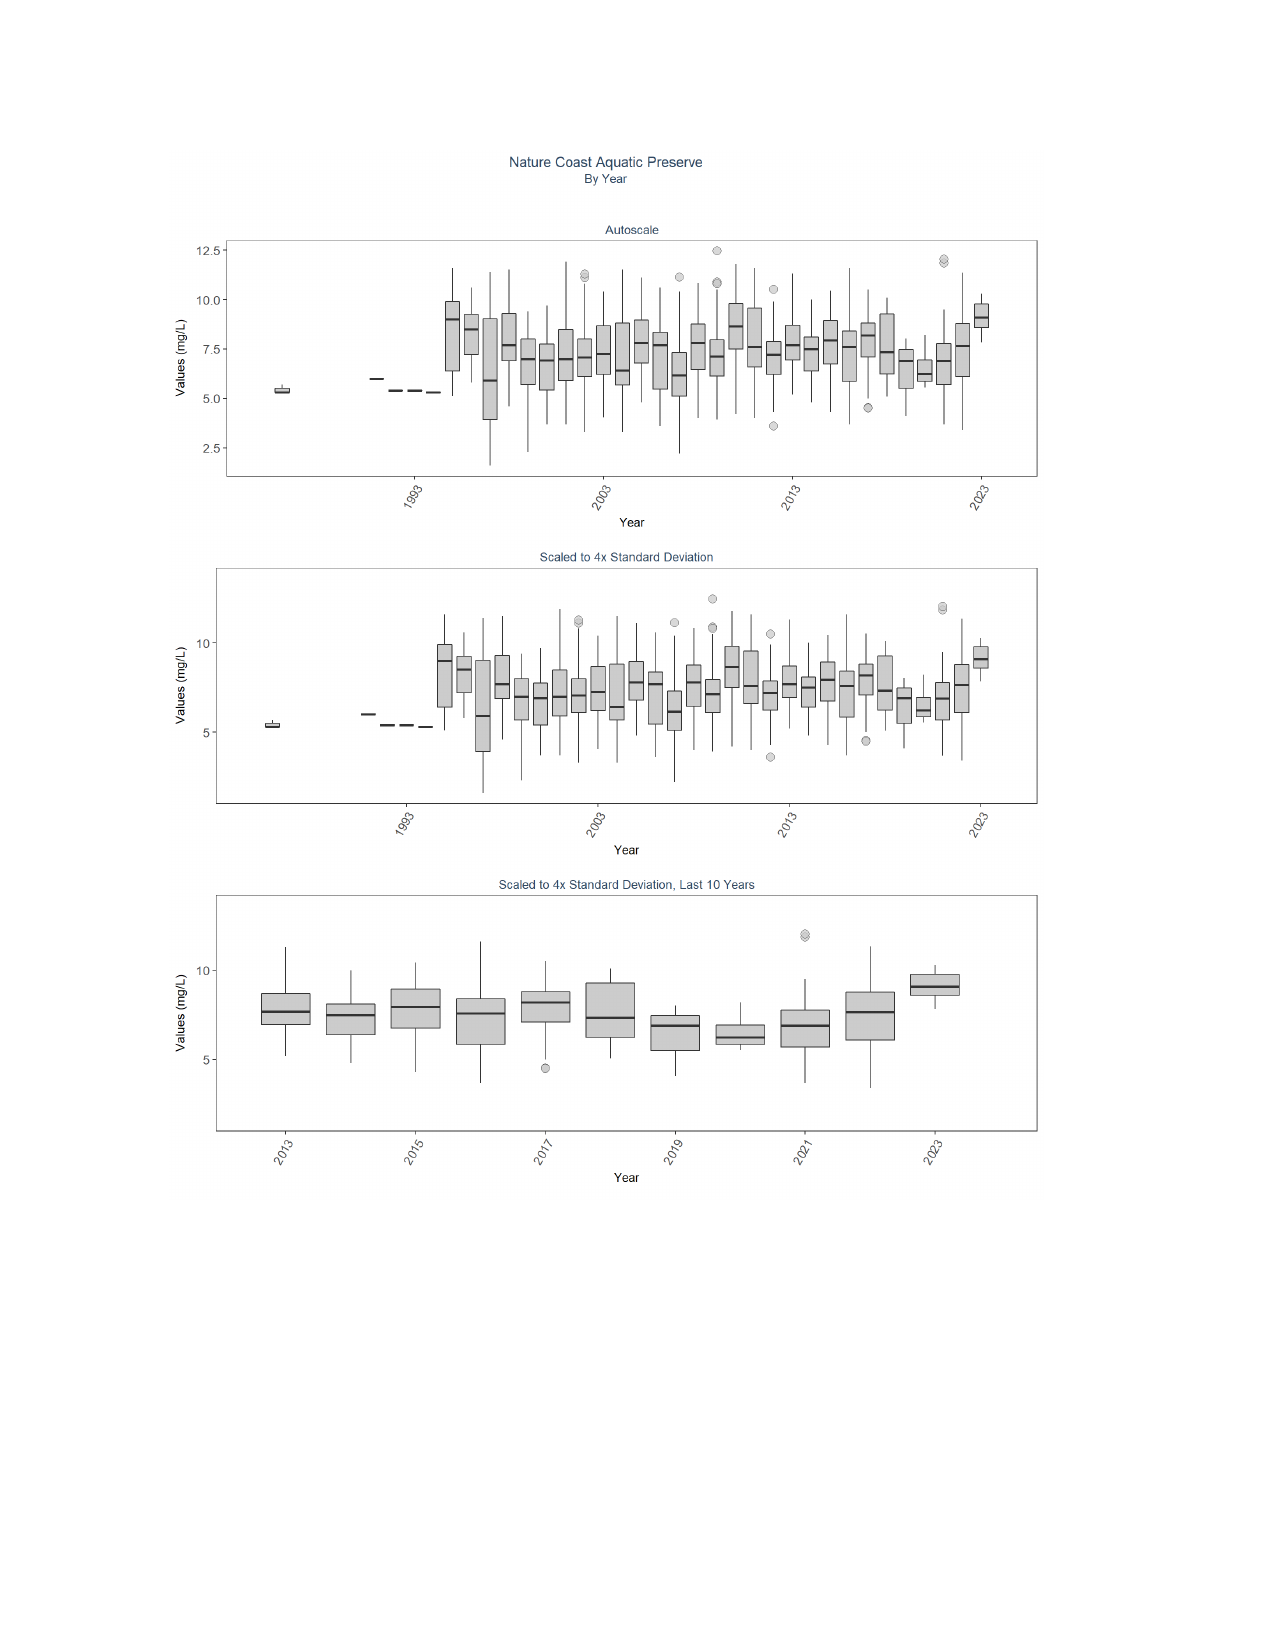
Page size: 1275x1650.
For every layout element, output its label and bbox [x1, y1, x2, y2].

picture [168, 150, 1044, 1200]
